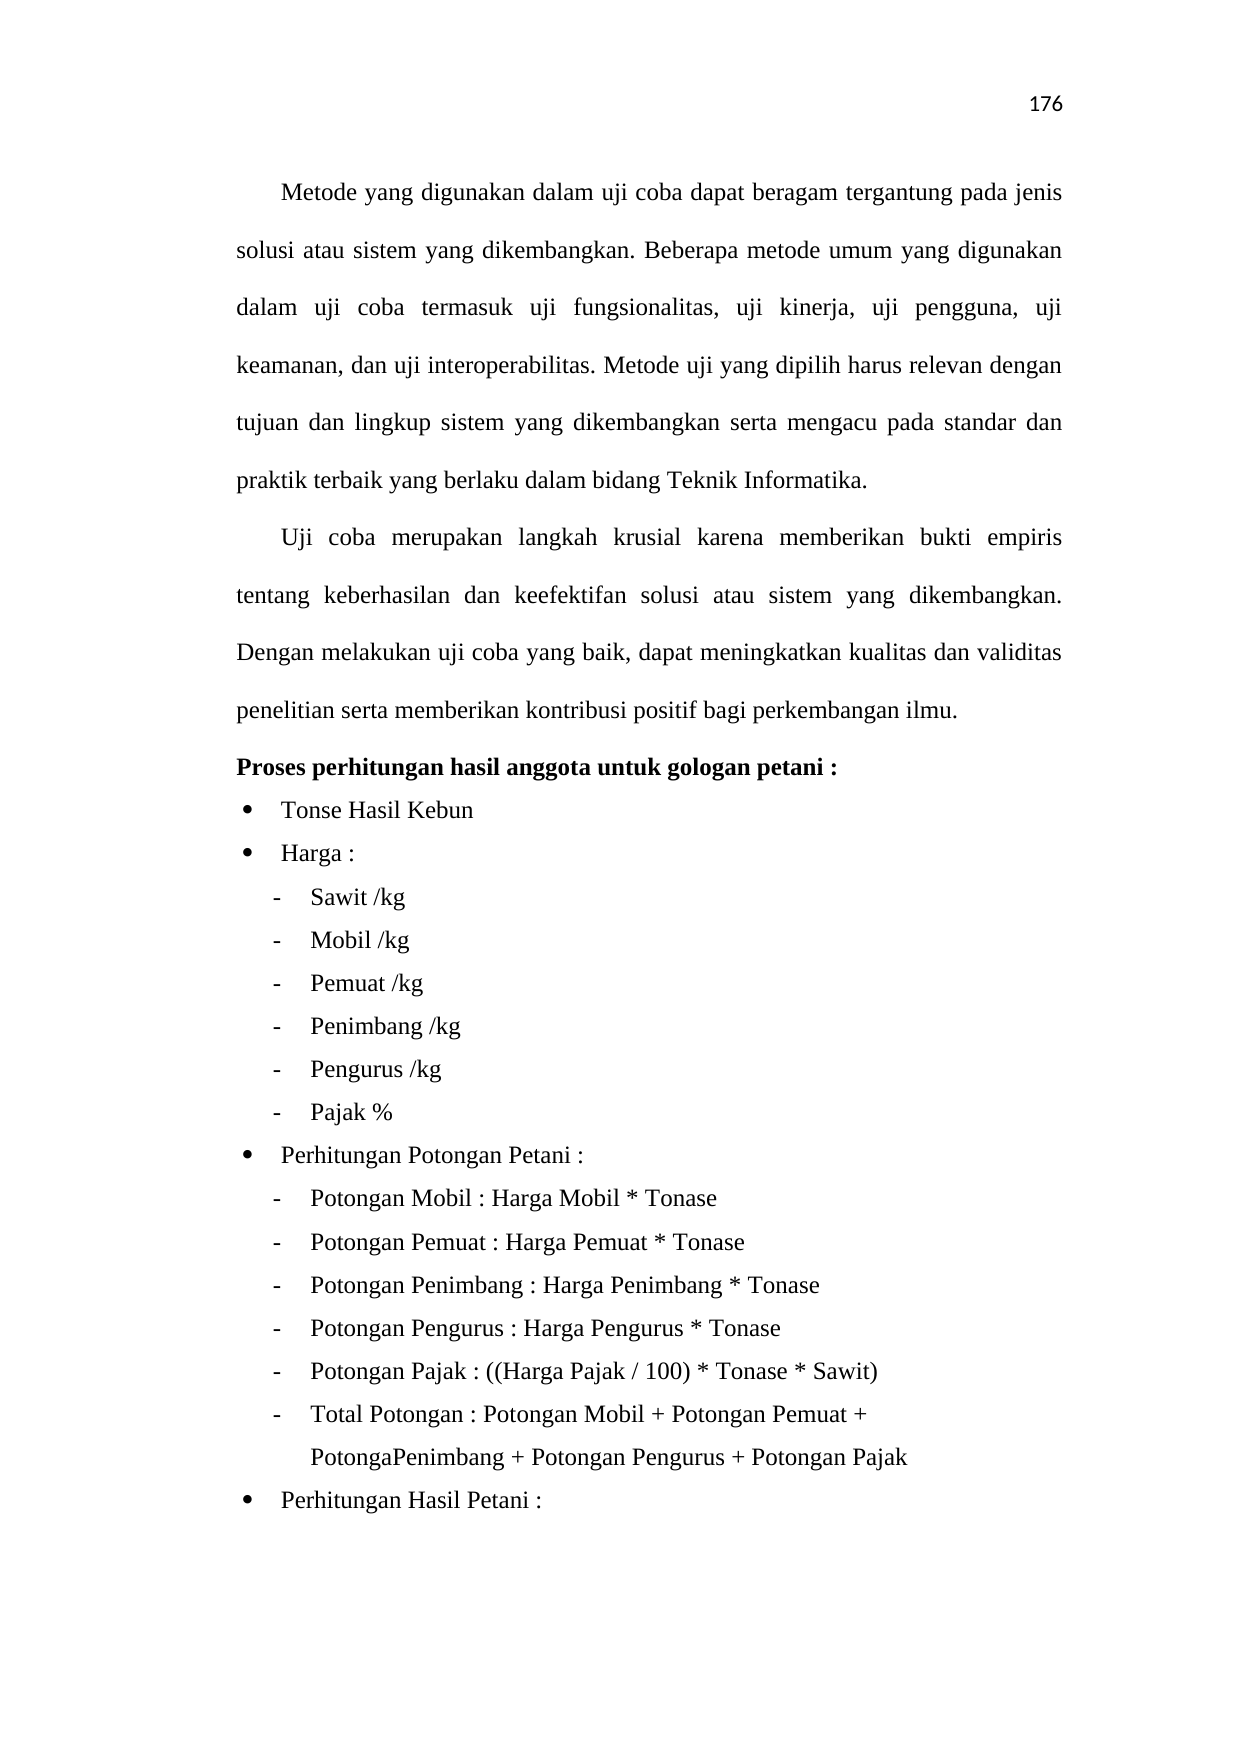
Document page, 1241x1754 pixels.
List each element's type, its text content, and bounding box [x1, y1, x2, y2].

list Potongan Mobil : Harga Mobil * Tonase [273, 1183, 1063, 1212]
list Potongan Pajak : ((Harga Pajak / 100) * Tonase * Sawit) [273, 1356, 1063, 1385]
list Pajak % [273, 1097, 1063, 1126]
list Potongan Pemuat : Harga Pemuat * Tonase [273, 1227, 1063, 1255]
list Sawit /kg [273, 882, 1063, 910]
list Harga : [243, 838, 1063, 867]
list Potongan Penimbang : Harga Penimbang * Tonase [273, 1270, 1063, 1298]
text Metode yang digunakan dalam uji coba dapat beragam tergantung pada jenis solusi atau sistem yang dikembangkan. Beberapa metode umum yang digunakan dalam uji coba termasuk uji fungsionalitas, uji kinerja, uji pengguna, uji keamanan, dan uji interoperabilitas. Metode uji yang dipilih harus relevan dengan tujuan dan lingkup sistem yang dikembangkan serta mengacu pada standar dan praktik terbaik yang berlaku dalam bidang Teknik Informatika. [236, 177, 1063, 493]
text Uji coba merupakan langkah krusial karena memberikan bukti empiris tentang keberhasilan dan keefektifan solusi atau sistem yang dikembangkan. Dengan melakukan uji coba yang baik, dapat meningkatkan kualitas dan validitas penelitian serta memberikan kontribusi positif bagi perkembangan ilmu. [236, 522, 1063, 723]
list Pengurus /kg [273, 1054, 1063, 1083]
list Potongan Pengurus : Harga Pengurus * Tonase [273, 1313, 1063, 1342]
list Tonse Hasil Kebun [243, 795, 1063, 824]
list Total Potongan : Potongan Mobil + Potongan Pemuat + PotongaPenimbang + Potongan Pengurus + Potongan Pajak [273, 1399, 1063, 1471]
list Perhitungan Hasil Petani : [243, 1485, 1063, 1514]
list Pemuat /kg [273, 968, 1063, 997]
list Perhitungan Potongan Petani : [243, 1140, 1063, 1169]
list Penimbang /kg [273, 1011, 1063, 1040]
list Mobil /kg [273, 925, 1063, 953]
list Proses perhitungan hasil anggota untuk gologan petani : [236, 752, 1063, 781]
